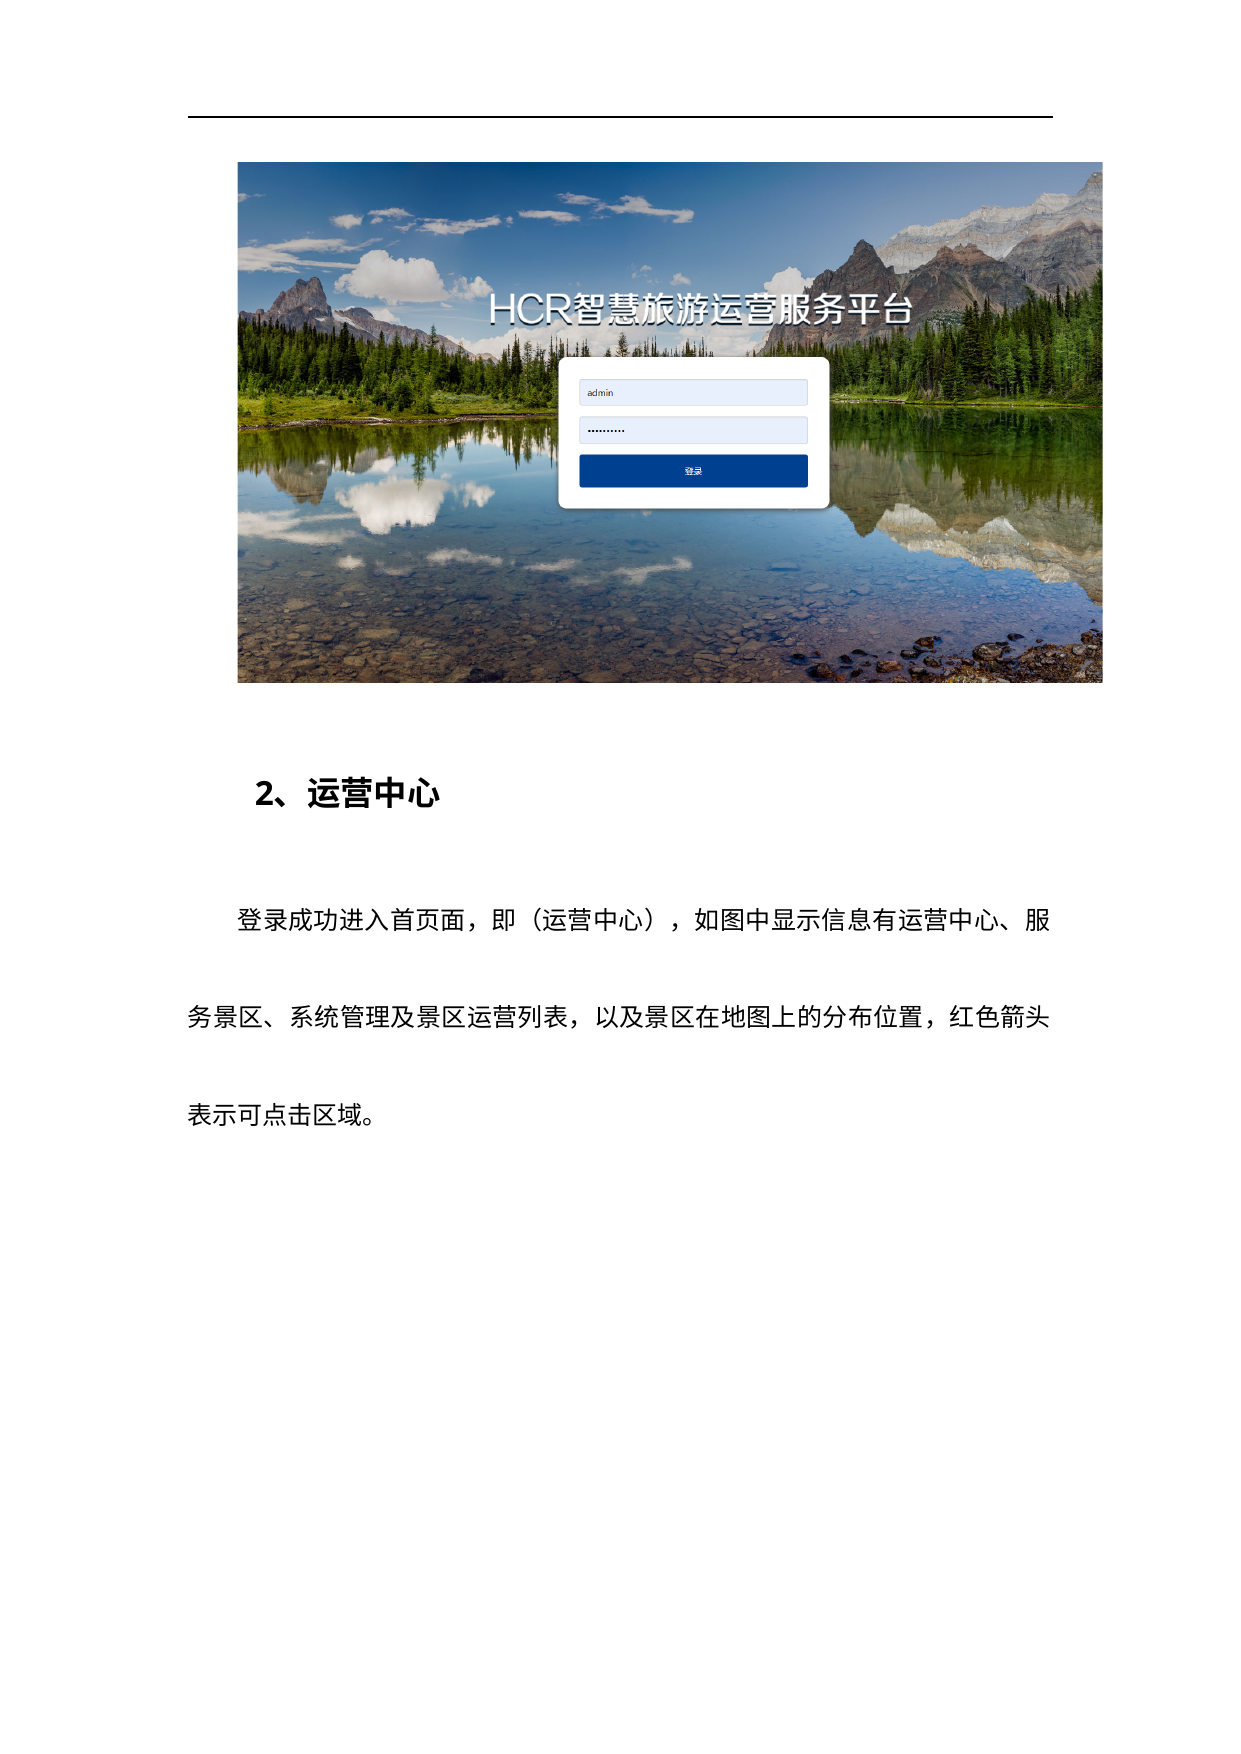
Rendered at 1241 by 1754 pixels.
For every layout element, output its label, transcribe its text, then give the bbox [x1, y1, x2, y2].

text 登录成功进入首页面，即（运营中心），如图中显示信息有运营中心、服务景区、系统管理及景区运营列表，以及景区在地图上的分布位置，红色箭头表示可点击区域。 [187, 886, 1053, 1146]
subtitle 运营中心 [187, 758, 1053, 823]
picture [237, 162, 1103, 683]
